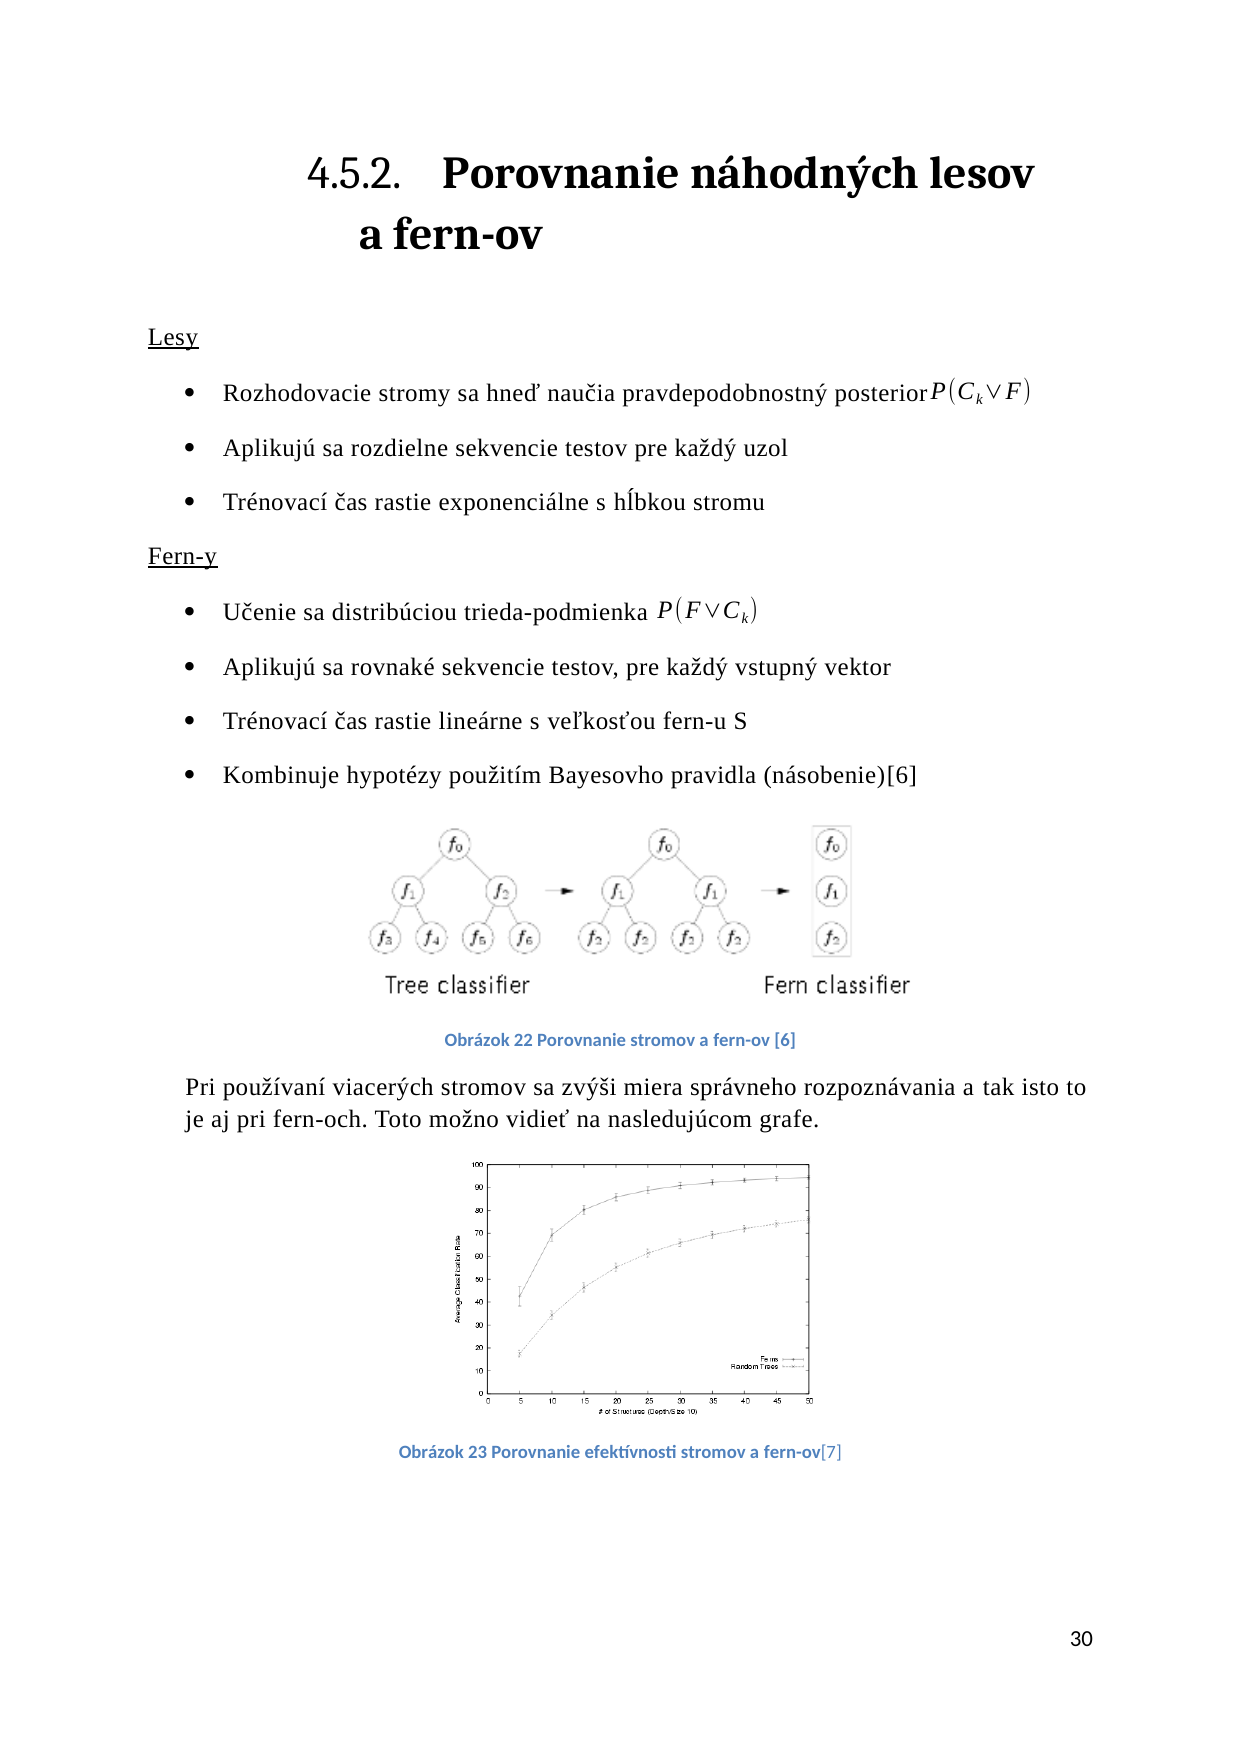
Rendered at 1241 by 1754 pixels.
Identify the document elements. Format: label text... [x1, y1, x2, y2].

list Učenie sa distribúciou trieda-podmienka [185, 595, 1093, 627]
text Obrázok 23 Porovnanie efektívnosti stromov a fern-ov[7] [148, 1440, 1093, 1463]
list Rozhodovacie stromy sa hneď naučia pravdepodobnostný posterior [185, 376, 1093, 408]
text Lesy [148, 322, 1093, 351]
list Aplikujú sa rozdielne sekvencie testov pre každý uzol [185, 433, 1093, 462]
text Obrázok 22 Porovnanie stromov a fern-ov [6] [148, 1028, 1093, 1051]
text Pri používaní viacerých stromov sa zvýši miera správneho rozpoznávania a tak isto to je aj pri fern-och. Toto možno vidieť na nasledujúcom grafe. [185, 1072, 1093, 1133]
picture [445, 1158, 833, 1415]
list Trénovací čas rastie lineárne s veľkosťou fern-u S [185, 706, 1093, 735]
list Aplikujú sa rovnaké sekvencie testov, pre každý vstupný vektor [185, 652, 1093, 681]
picture [356, 813, 921, 1003]
list Trénovací čas rastie exponenciálne s hĺbkou stromu [185, 487, 1093, 516]
list Kombinuje hypotézy použitím Bayesovho pravidla (násobenie)[6] [185, 760, 1093, 788]
text Fern-y [148, 541, 1093, 570]
list Porovnanie náhodných lesov a fern-ov [307, 148, 1093, 261]
